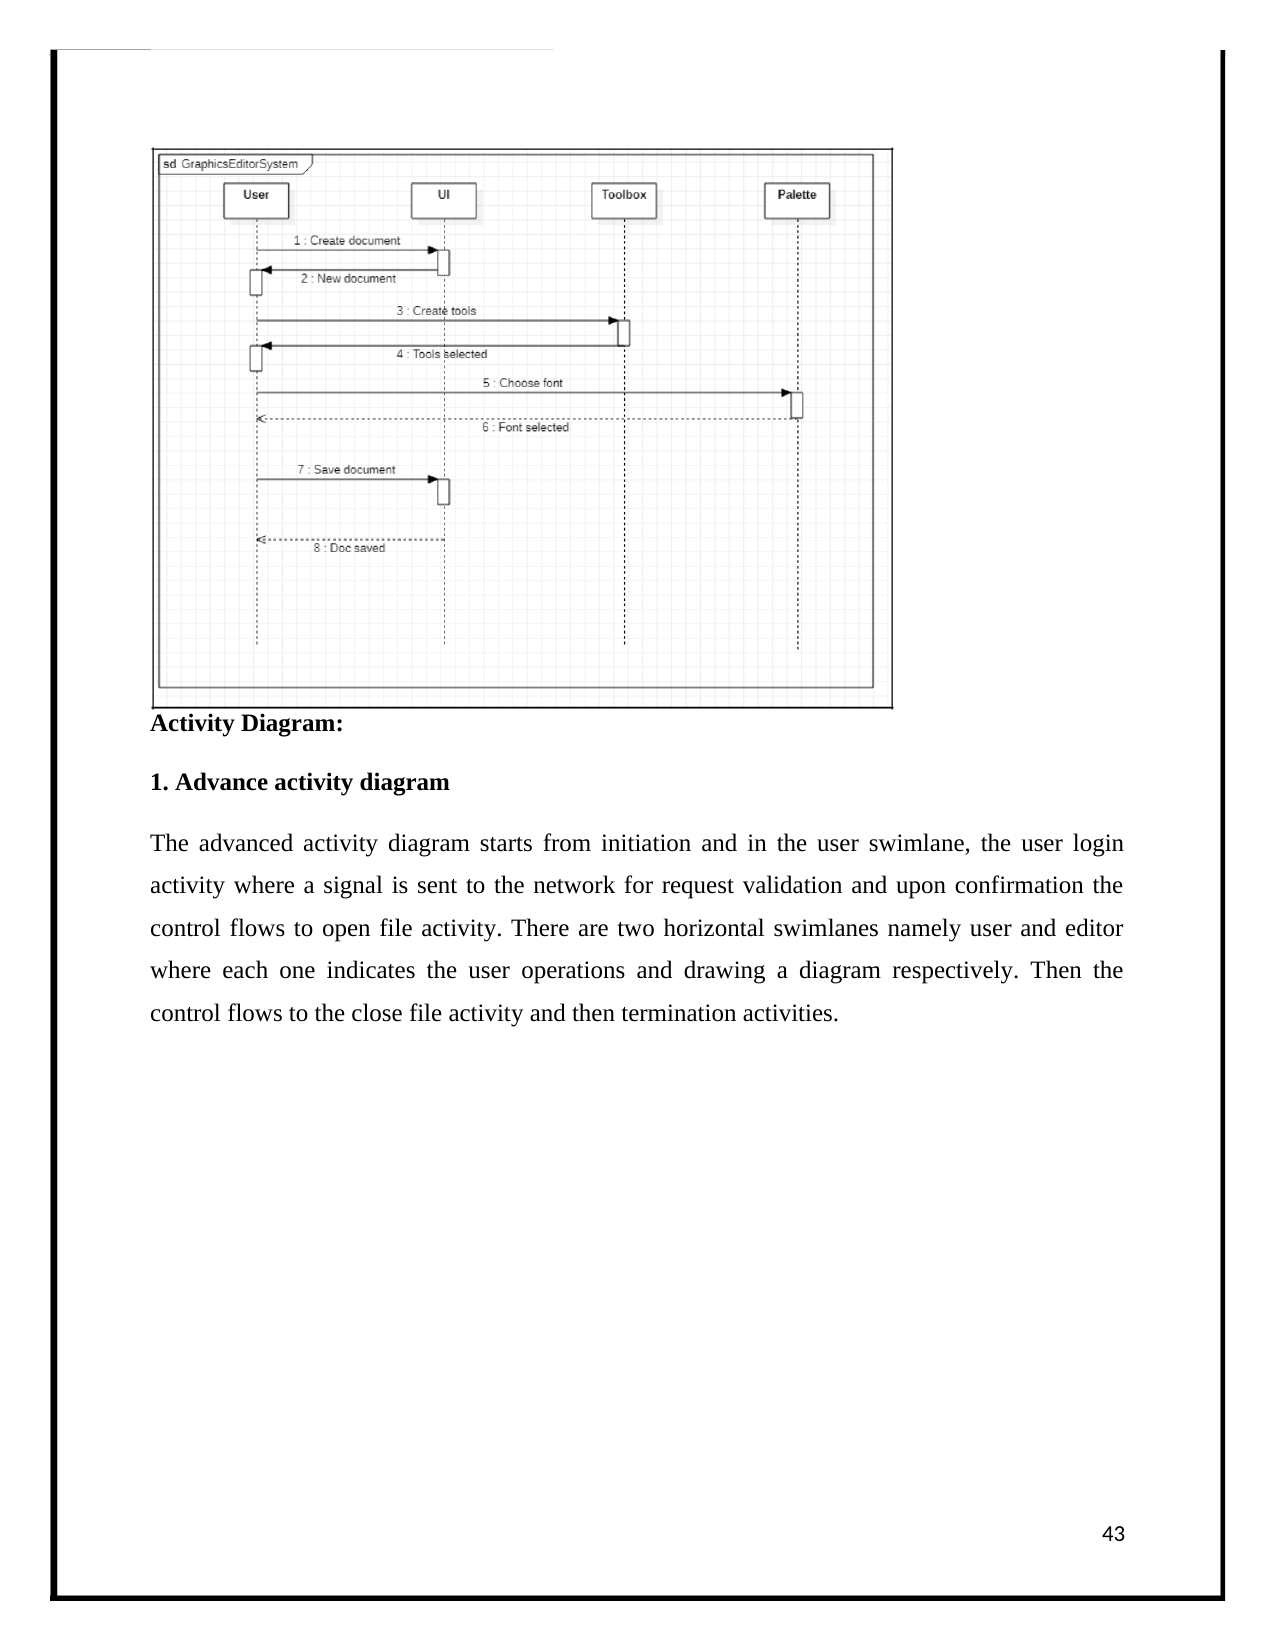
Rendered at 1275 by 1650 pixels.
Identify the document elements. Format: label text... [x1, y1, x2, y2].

text 1. Advance activity diagram [150, 767, 1125, 796]
picture [50, 50, 1226, 1601]
text 43 [150, 1519, 1125, 1547]
text Activity Diagram: [150, 708, 1125, 736]
text The advanced activity diagram starts from initiation and in the user swimlane, the user login activity where a signal is sent to the network for request validation and upon confirmation the control flows to open file activity. There are two horizontal swimlanes namely user and editor where each one indicates the user operations and drawing a diagram respectively. Then the control flows to the close file activity and then termination activities. [150, 828, 1125, 1027]
